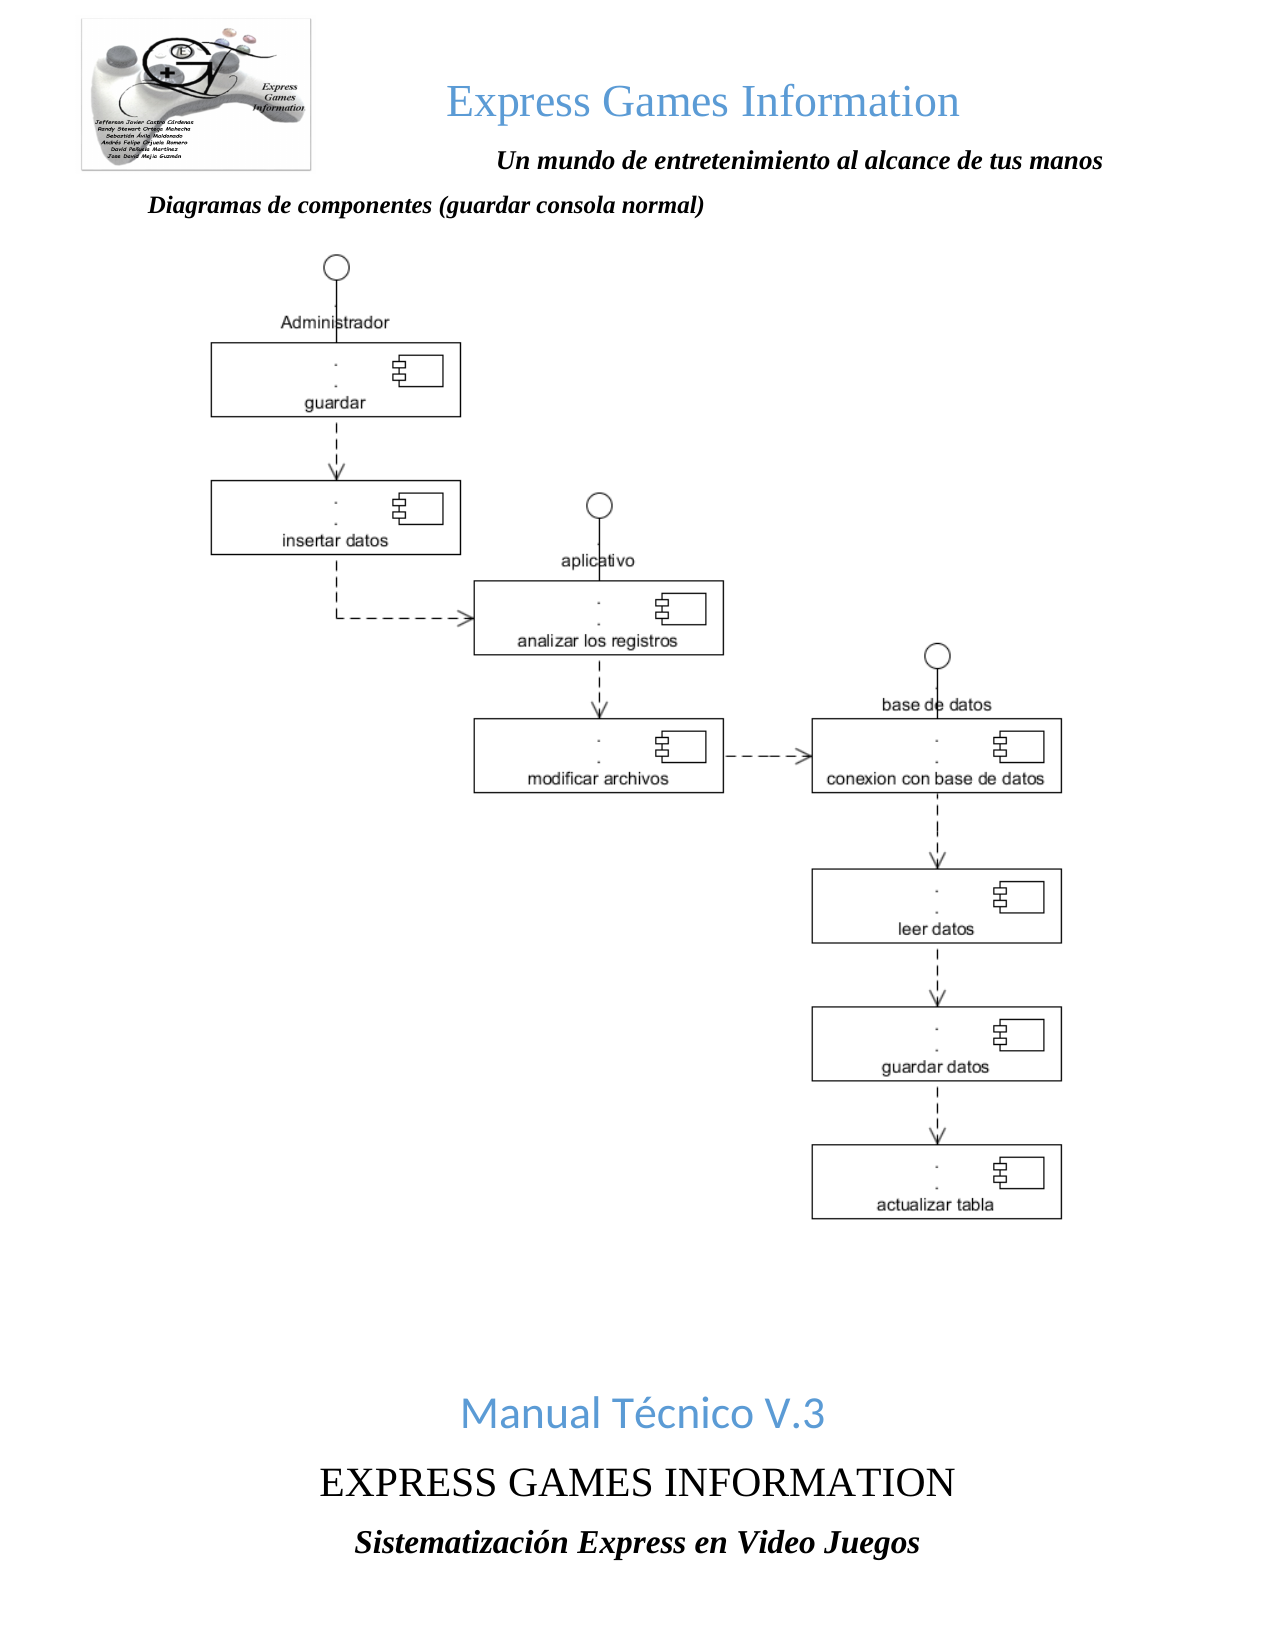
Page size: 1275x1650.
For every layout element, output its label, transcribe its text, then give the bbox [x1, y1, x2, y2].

picture [75, 15, 316, 174]
subtitle Diagramas de componentes (guardar consola normal) [148, 190, 1127, 219]
picture [147, 247, 1126, 1242]
